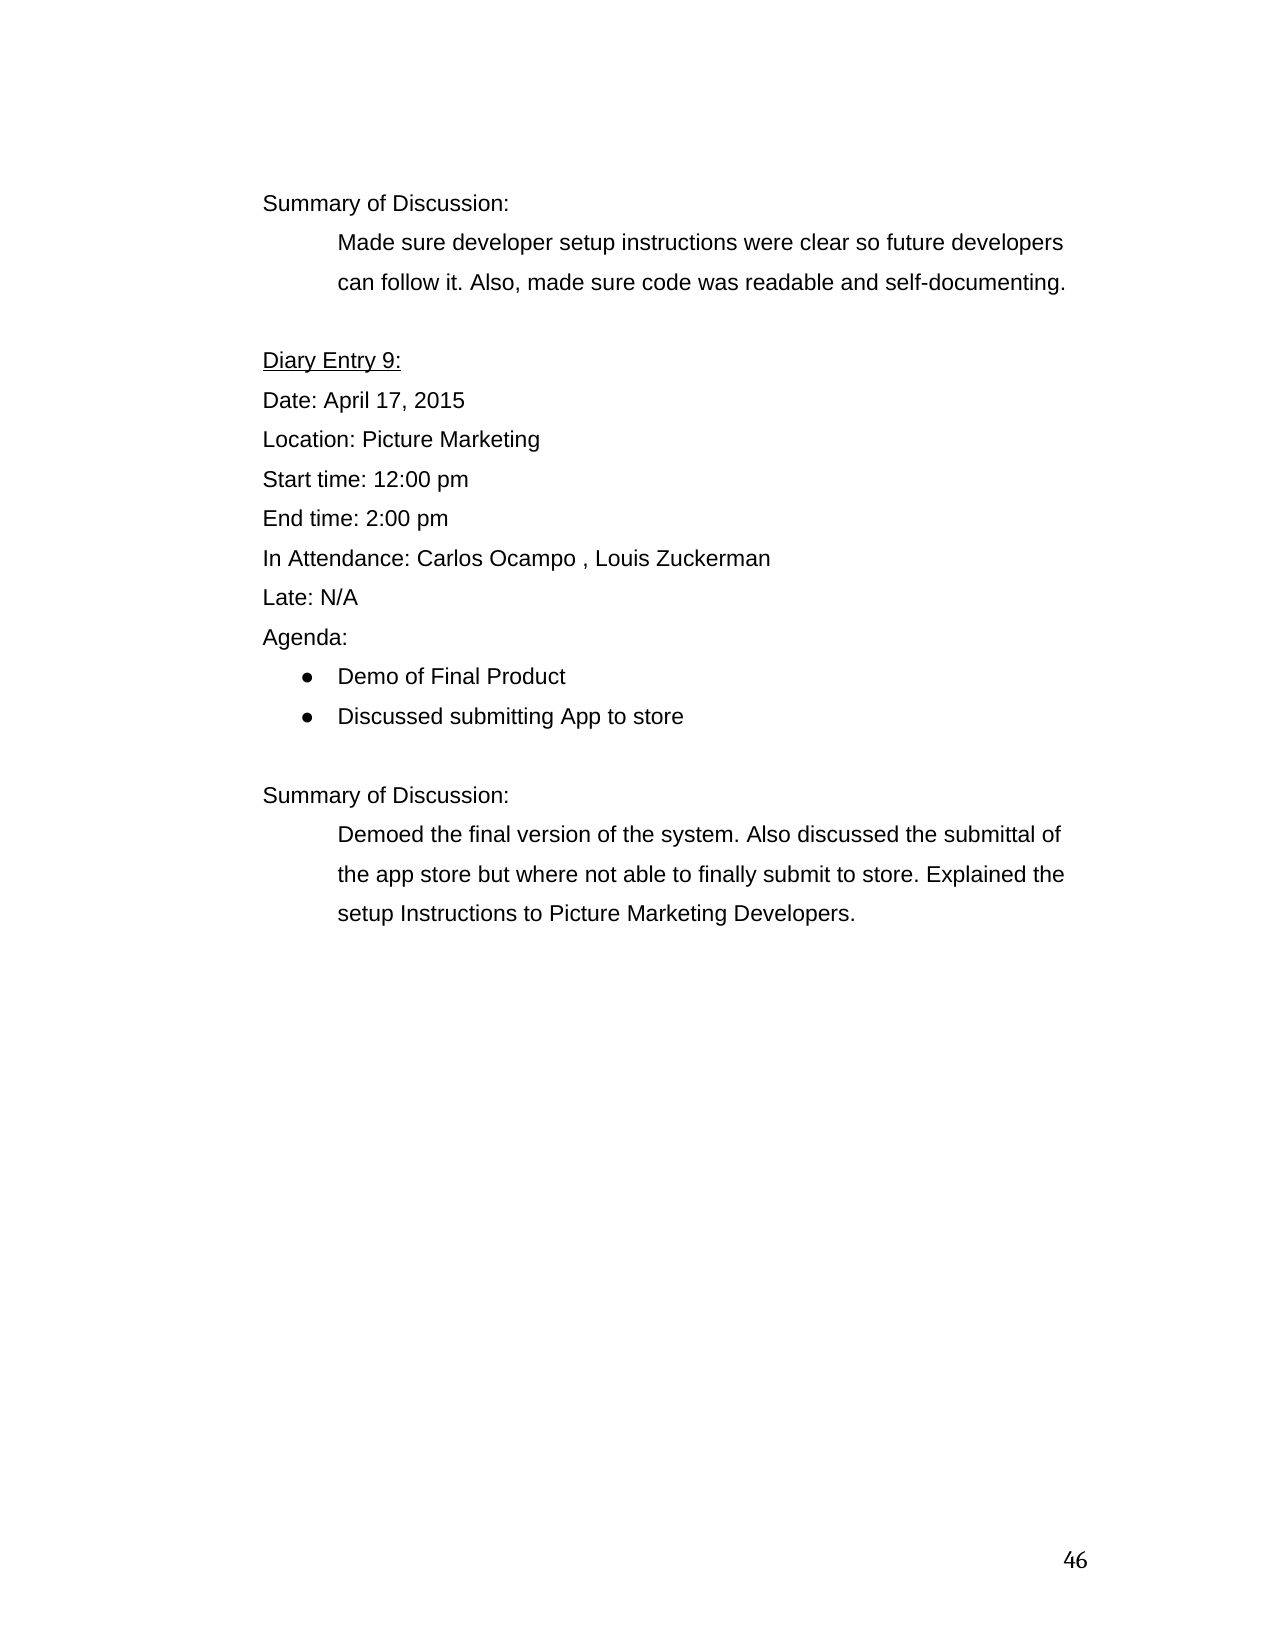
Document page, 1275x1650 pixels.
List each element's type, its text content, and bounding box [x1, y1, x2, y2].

text Made sure developer setup instructions were clear so future developers can follow it. Also, made sure code was readable and self-documenting. [337, 229, 1087, 295]
text Date: April 17, 2015 [262, 387, 1087, 413]
text Start time: 12:00 pm [262, 466, 1087, 492]
text Summary of Discussion: [262, 782, 1087, 808]
list Discussed submitting App to store [300, 703, 1087, 729]
text Agenda: [262, 624, 1087, 650]
text End time: 2:00 pm [262, 505, 1087, 532]
text Demoed the final version of the system. Also discussed the submittal of the app store but where not able to finally submit to store. Explained the setup Instructions to Picture Marketing Developers. [337, 821, 1087, 926]
text Summary of Discussion: [262, 189, 1087, 216]
text In Attendance: Carlos Ocampo , Louis Zuckerman [262, 545, 1087, 571]
text Location: Picture Marketing [262, 426, 1087, 453]
text Late: N/A [262, 584, 1087, 611]
list Demo of Final Product [300, 663, 1087, 689]
text Diary Entry 9: [262, 347, 1087, 374]
